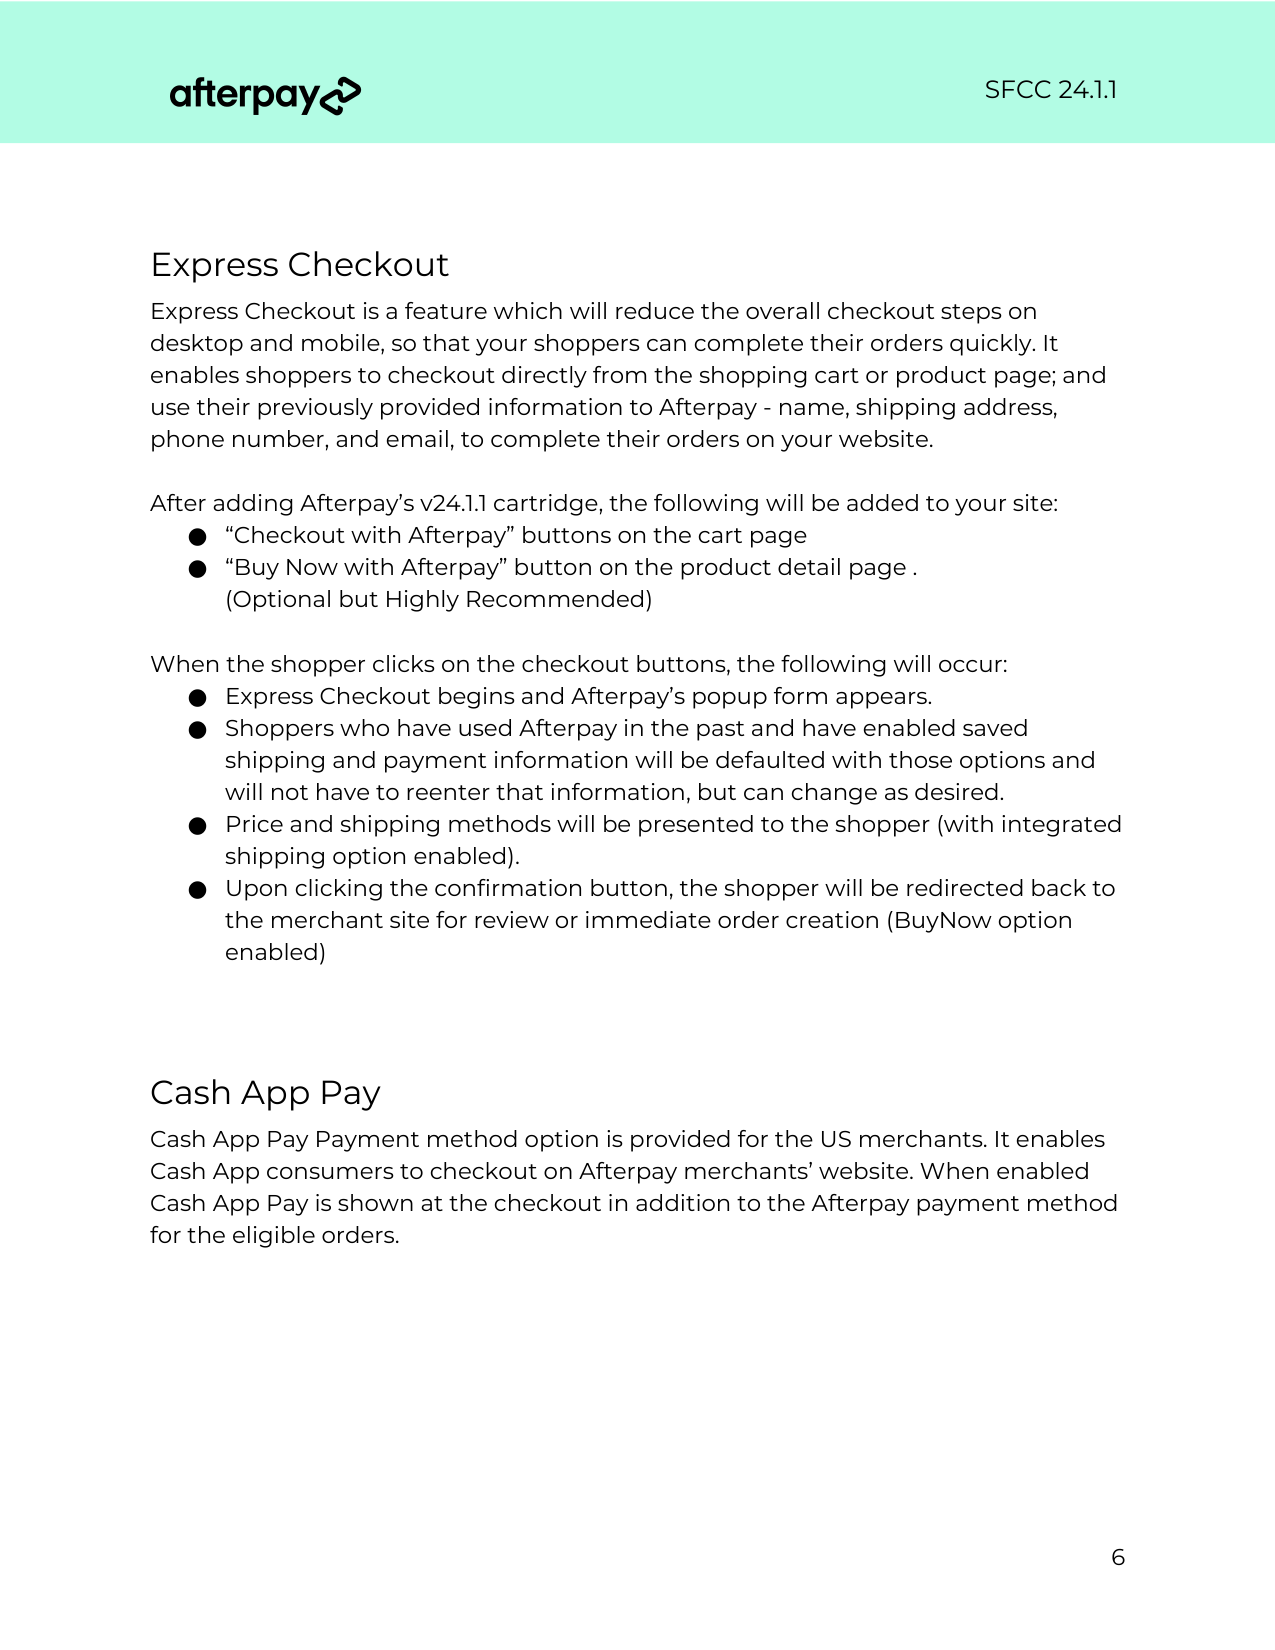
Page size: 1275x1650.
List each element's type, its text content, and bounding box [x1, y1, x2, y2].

subtitle Express Checkout [150, 244, 1125, 284]
list Upon clicking the confirmation button, the shopper will be redirected back to the merchant site for review or immediate order creation (BuyNow option enabled) [187, 874, 1125, 966]
list “Checkout with Afterpay” buttons on the cart page [187, 521, 1125, 549]
list Express Checkout begins and Afterpay’s popup form appears. [187, 682, 1125, 710]
list “Buy Now with Afterpay” button on the product detail page . (Optional but Highly Recommended) [187, 553, 1125, 646]
text After adding Afterpay’s v24.1.1 cartridge, the following will be added to your site: [150, 489, 1125, 517]
picture [134, 48, 397, 144]
list Price and shipping methods will be presented to the shopper (with integrated shipping option enabled). [187, 810, 1125, 870]
text When the shopper clicks on the checkout buttons, the following will occur: [150, 650, 1125, 678]
text Cash App Pay Payment method option is provided for the US merchants. It enables Cash App consumers to checkout on Afterpay merchants’ website. When enabled Cash App Pay is shown at the checkout in addition to the Afterpay payment method for the eligible orders. [150, 1125, 1125, 1249]
text Express Checkout is a feature which will reduce the overall checkout steps on desktop and mobile, so that your shoppers can complete their orders quickly. It enables shoppers to checkout directly from the shopping cart or product page; and use their previously provided information to Afterpay - name, shipping address, phone number, and email, to complete their orders on your website. [150, 297, 1125, 453]
subtitle Cash App Pay [150, 1072, 1125, 1113]
list Shoppers who have used Afterpay in the past and have enabled saved shipping and payment information will be defaulted with those options and will not have to reenter that information, but can change as desired. [187, 714, 1125, 806]
